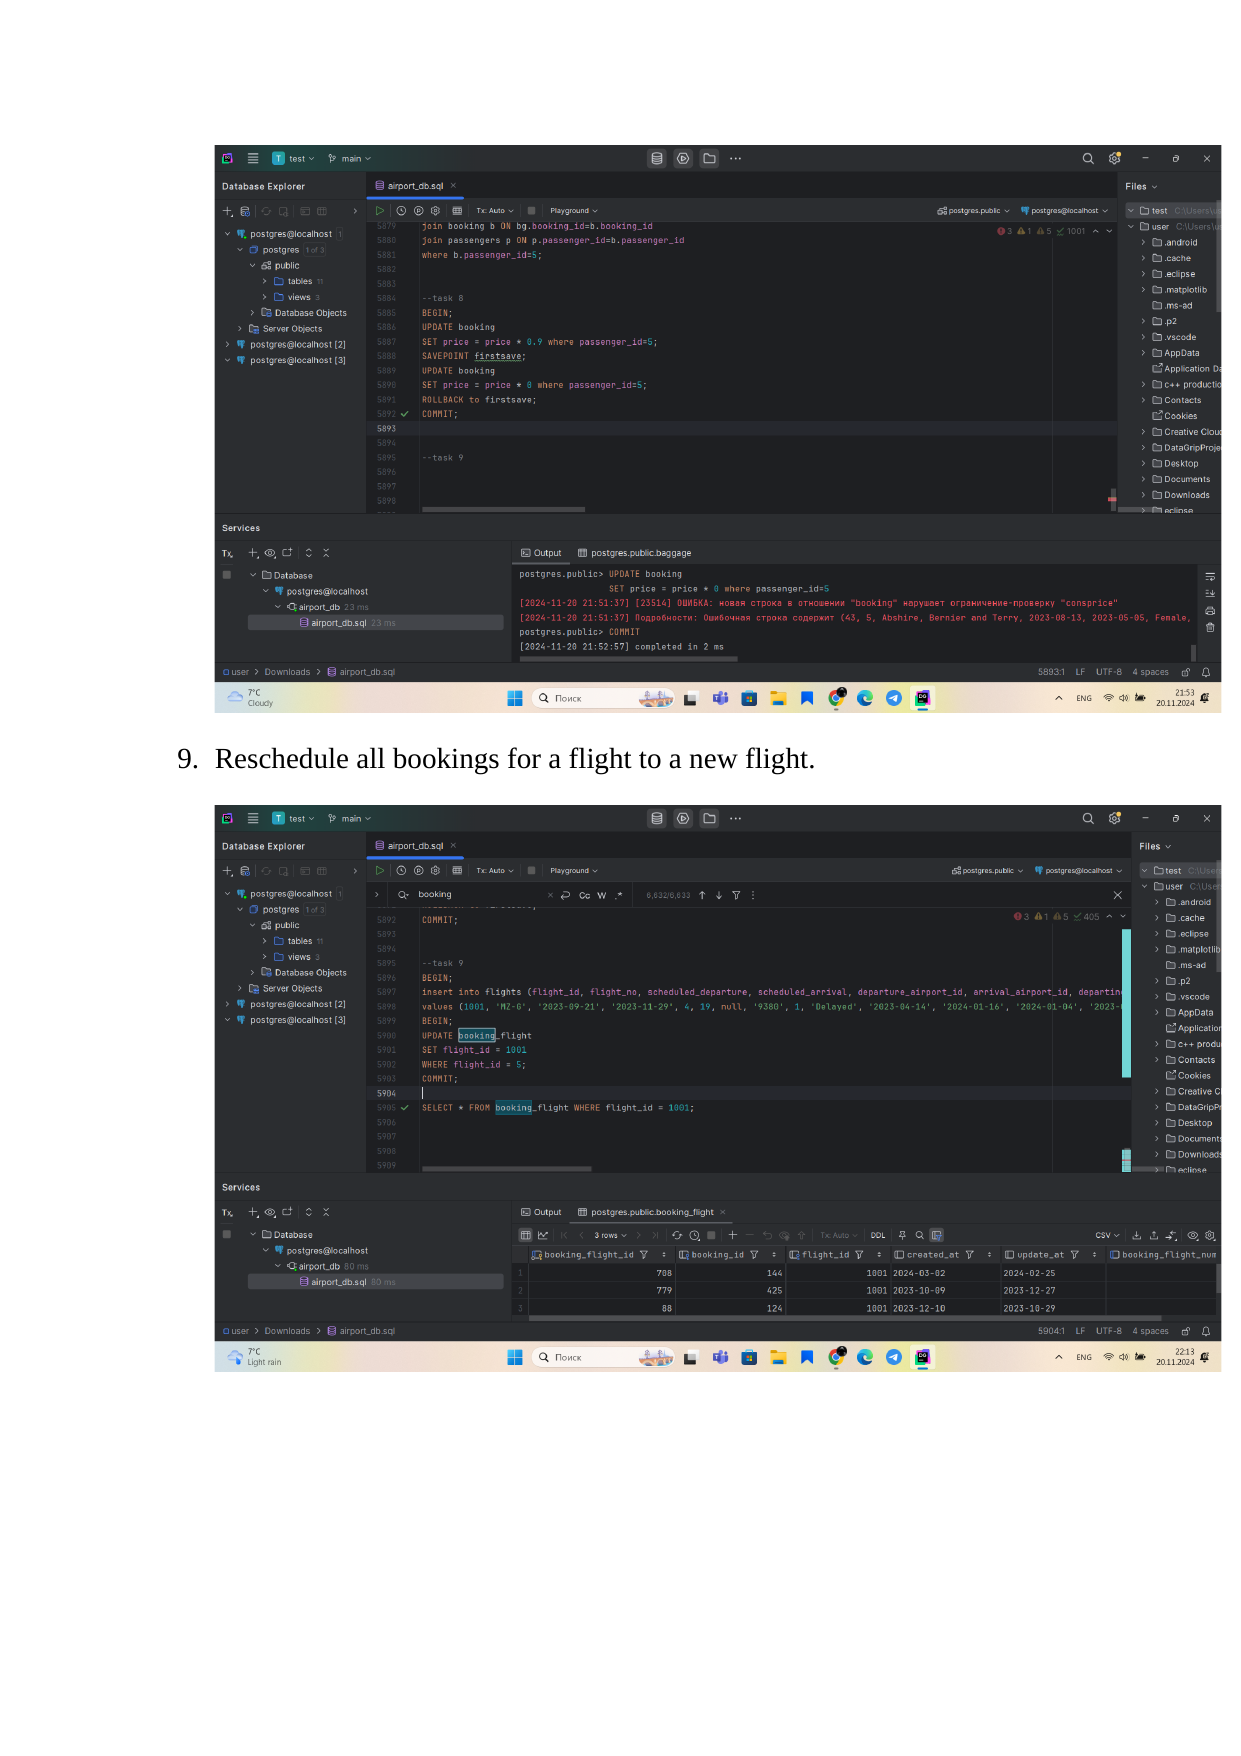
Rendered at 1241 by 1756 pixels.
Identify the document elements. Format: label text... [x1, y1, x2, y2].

picture [214, 805, 1222, 1372]
picture [214, 145, 1222, 713]
list Reschedule all bookings for a flight to a new flight. [177, 742, 1146, 775]
